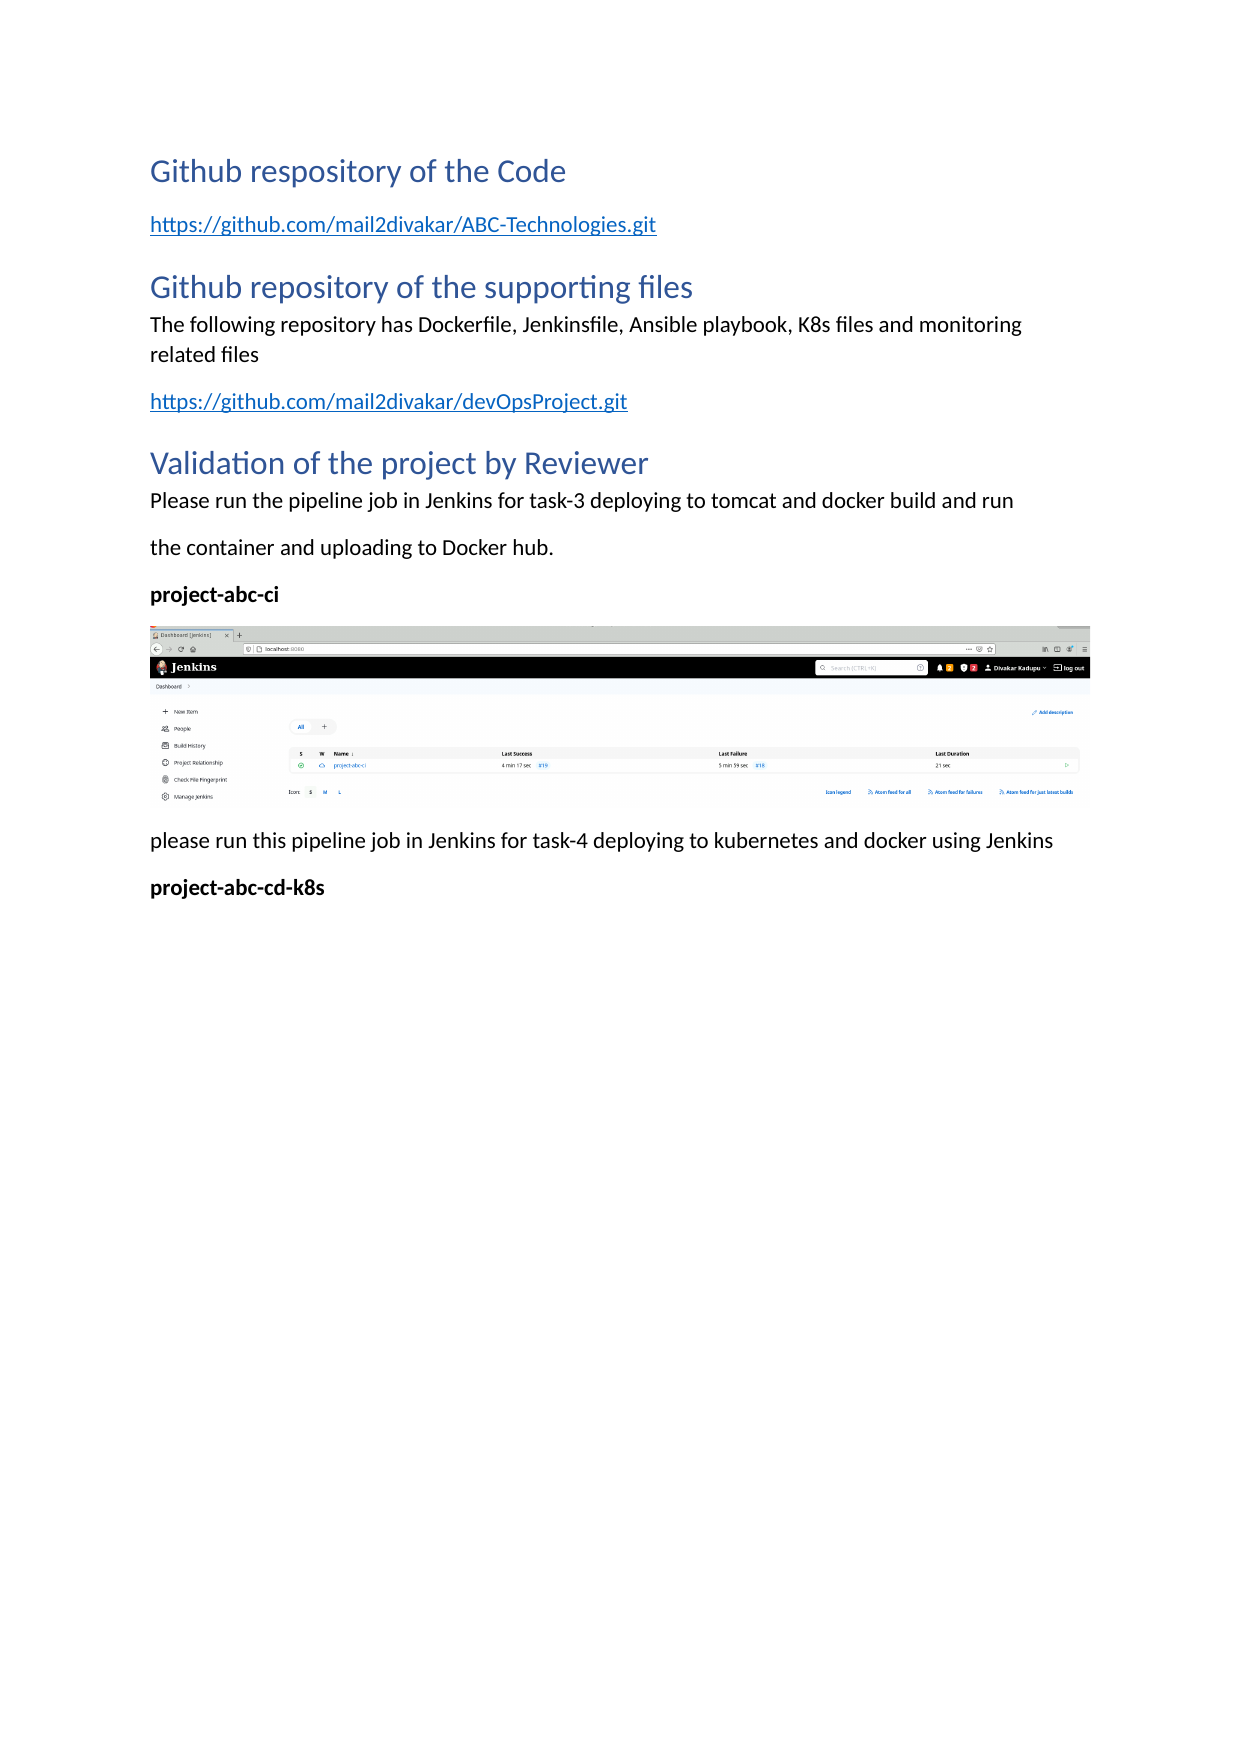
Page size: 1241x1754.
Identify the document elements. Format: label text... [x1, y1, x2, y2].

text Please run the pipeline job in Jenkins for task-3 deploying to tomcat and docker build and run [150, 486, 1090, 514]
text please run this pipeline job in Jenkins for task-4 deploying to kubernetes and docker using Jenkins [150, 826, 1090, 854]
subtitle Validation of the project by Reviewer [150, 442, 1090, 483]
text https://github.com/mail2divakar/ABC-Technologies.git [150, 211, 1090, 239]
text the container and uploading to Docker hub. [150, 533, 1090, 561]
subtitle Github repository of the supporting files [150, 266, 1090, 307]
text https://github.com/mail2divakar/devOpsProject.git [150, 387, 1090, 415]
text project-abc-ci [150, 580, 1090, 608]
text project-abc-cd-k8s [150, 873, 1090, 901]
text Github respository of the Code [150, 150, 1090, 191]
text The following repository has Dockerfile, Jenkinsfile, Ansible playbook, K8s files and monitoring related files [150, 310, 1090, 368]
picture [150, 626, 1091, 808]
